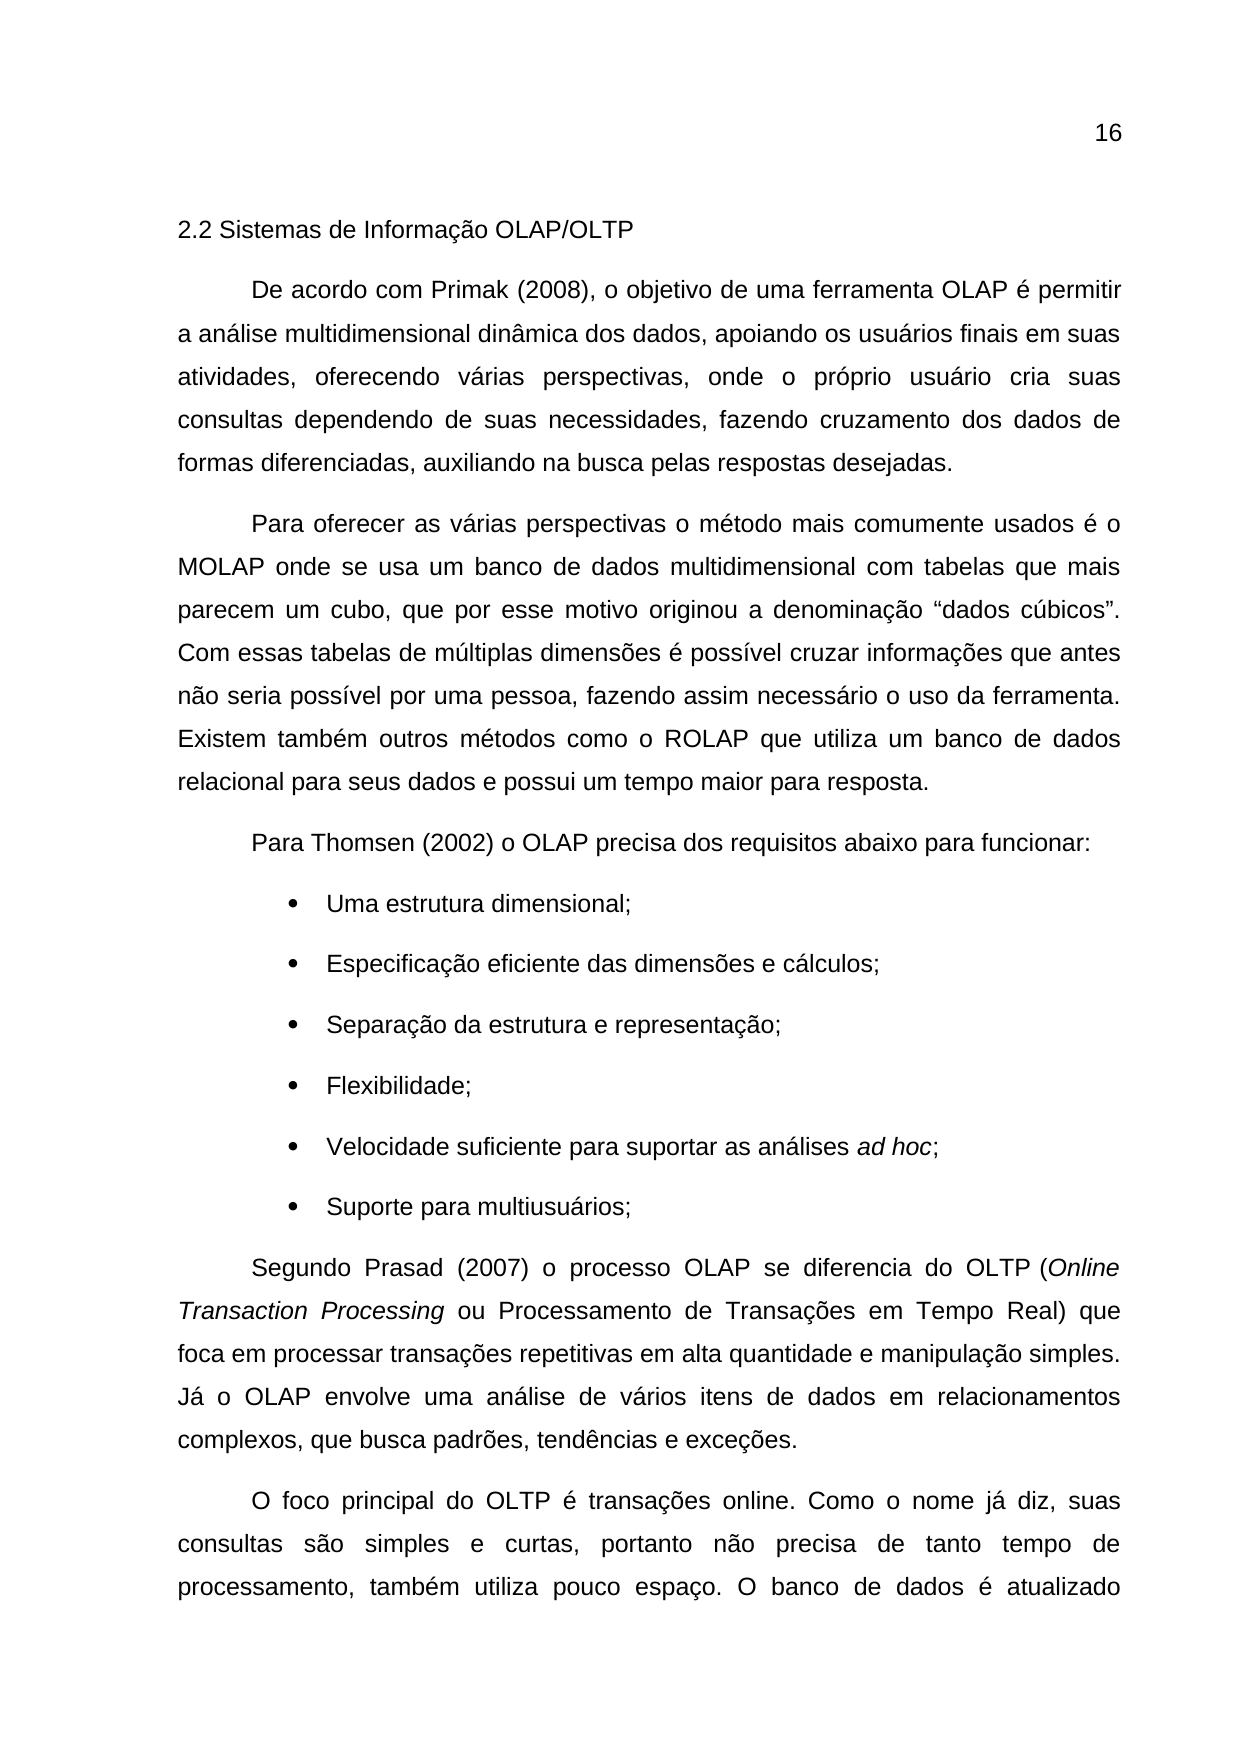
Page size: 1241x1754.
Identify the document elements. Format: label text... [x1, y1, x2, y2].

text Segundo Prasad o processo OLAP se diferencia do OLTP (Online Transaction Processing ou Processamento de Transações em Tempo Real) que foca em processar transações repetitivas em alta quantidade e manipulação simples. Já o OLAP envolve uma análise de vários itens de dados em relacionamentos complexos, que busca padrões, tendências e exceções. [177, 1253, 1122, 1454]
text Para oferecer as várias perspectivas o método mais comumente usados é o MOLAP onde se usa um banco de dados multidimensional com tabelas que mais parecem um cubo, que por esse motivo originou a denominação “dados cúbicos”. Com essas tabelas de múltiplas dimensões é possível cruzar informações que antes não seria possível por uma pessoa, fazendo assim necessário o uso da ferramenta. Existem também outros métodos como o ROLAP que utiliza um banco de dados relacional para seus dados e possui um tempo maior para resposta. [177, 508, 1122, 796]
subtitle 2.2 Sistemas de Informação OLAP/OLTP [177, 215, 1122, 243]
list Separação da estrutura e representação; [288, 1010, 1122, 1039]
text Para Thomsen o OLAP precisa dos requisitos abaixo para funcionar: [177, 828, 1122, 857]
list Uma estrutura dimensional; [288, 888, 1122, 917]
text De acordo com Primak , o objetivo de uma ferramenta OLAP é permitir a análise multidimensional dinâmica dos dados, apoiando os usuários finais em suas atividades, oferecendo várias perspectivas, onde o próprio usuário cria suas consultas dependendo de suas necessidades, fazendo cruzamento dos dados de formas diferenciadas, auxiliando na busca pelas respostas desejadas. [177, 275, 1122, 477]
list Suporte para multiusuários; [288, 1192, 1122, 1221]
list Velocidade suficiente para suportar as análises ad hoc; [288, 1131, 1122, 1160]
list Flexibilidade; [288, 1071, 1122, 1099]
list Especificação eficiente das dimensões e cálculos; [288, 949, 1122, 978]
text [177, 1486, 1122, 1601]
